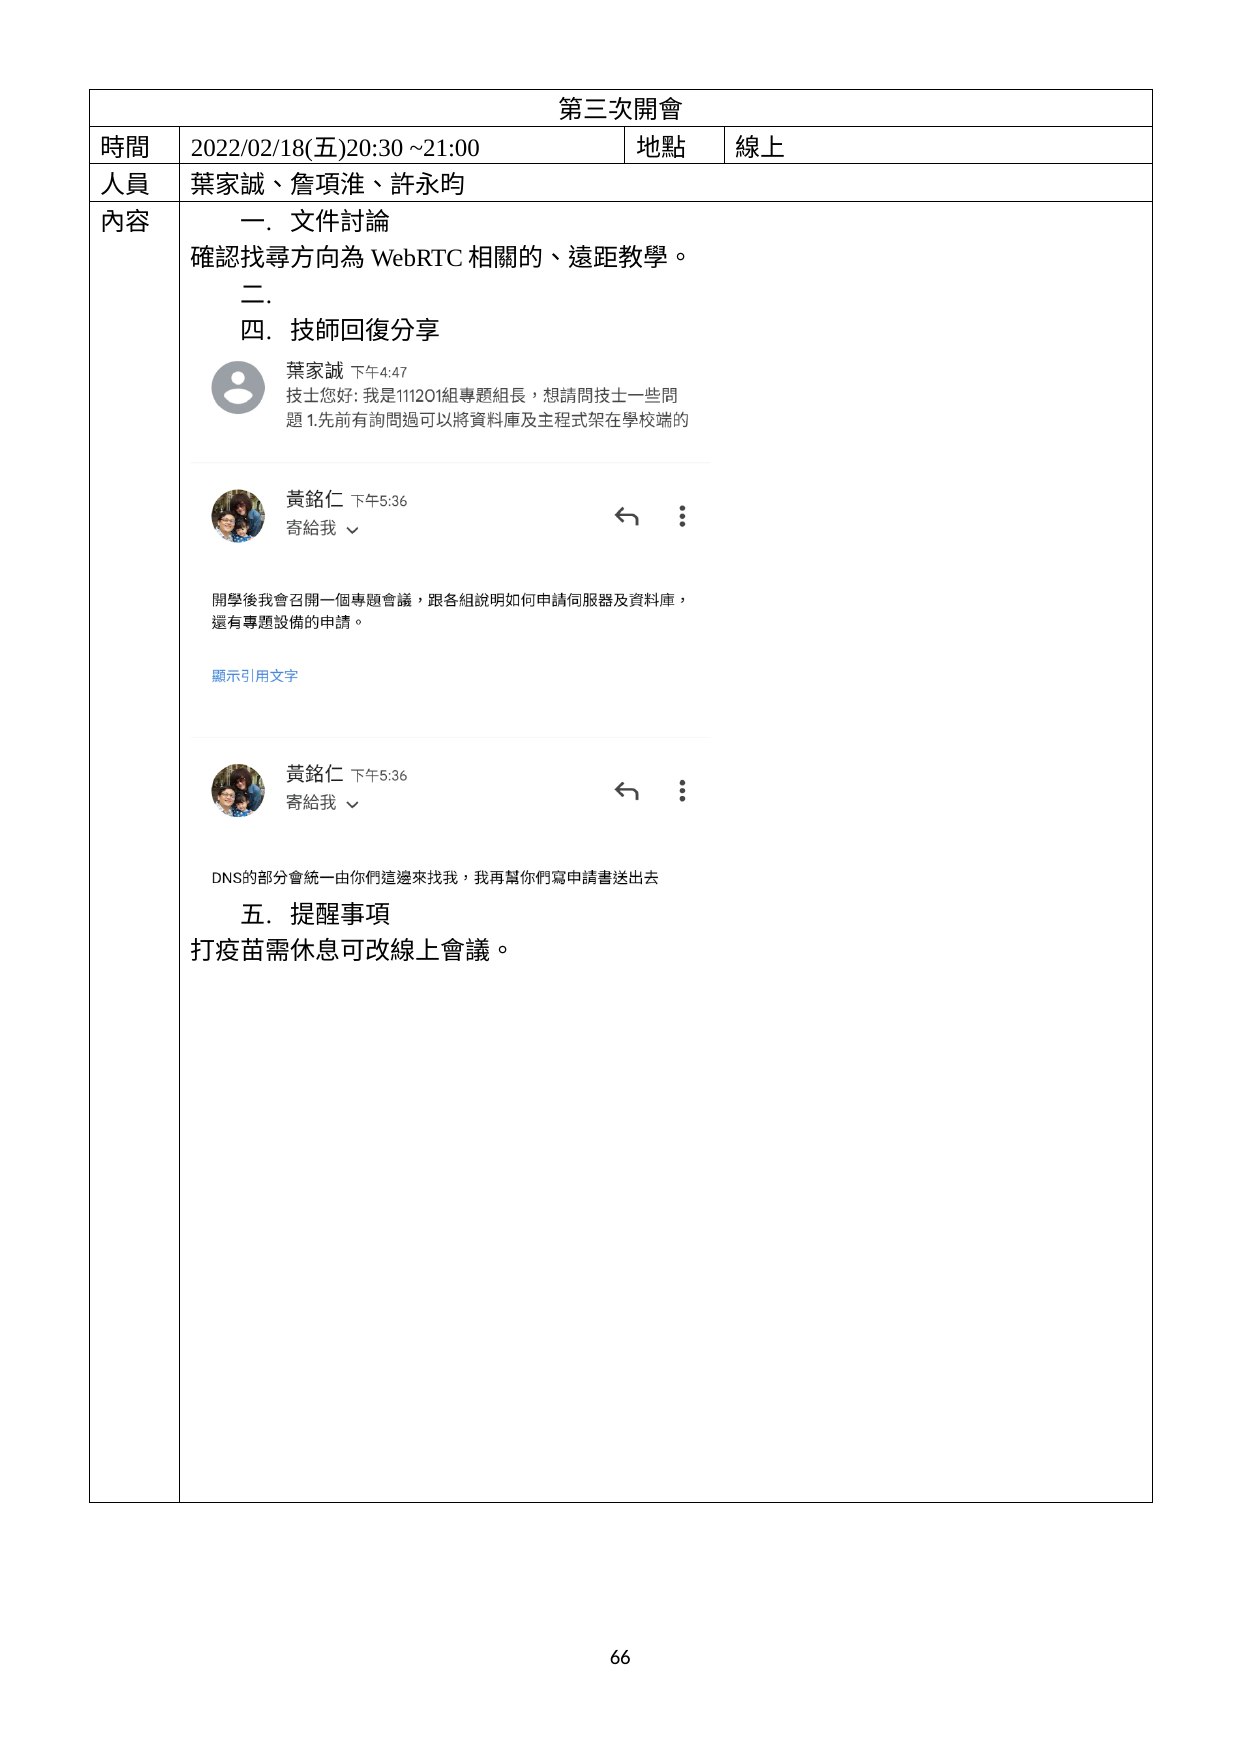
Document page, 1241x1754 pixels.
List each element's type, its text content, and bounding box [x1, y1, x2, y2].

table_cell 2022/02/18(五)20:30 ~21:00 [180, 127, 624, 163]
table_cell 內容 [90, 202, 179, 1502]
table_cell 葉家誠、詹項淮、許永昀 [180, 164, 1152, 201]
table_header 第三次開會 [90, 90, 1152, 126]
table_cell 線上 [725, 127, 1152, 163]
table_cell 時間 [90, 127, 179, 163]
table_cell 地點 [625, 127, 724, 163]
picture [190, 346, 711, 895]
table_cell 文件討論 確認找尋方向為WebRTC相關的、遠距教學。 技師回復分享 提醒事項 打疫苗需休息可改線上會議。 [180, 202, 1152, 1502]
table_cell 人員 [90, 164, 179, 201]
